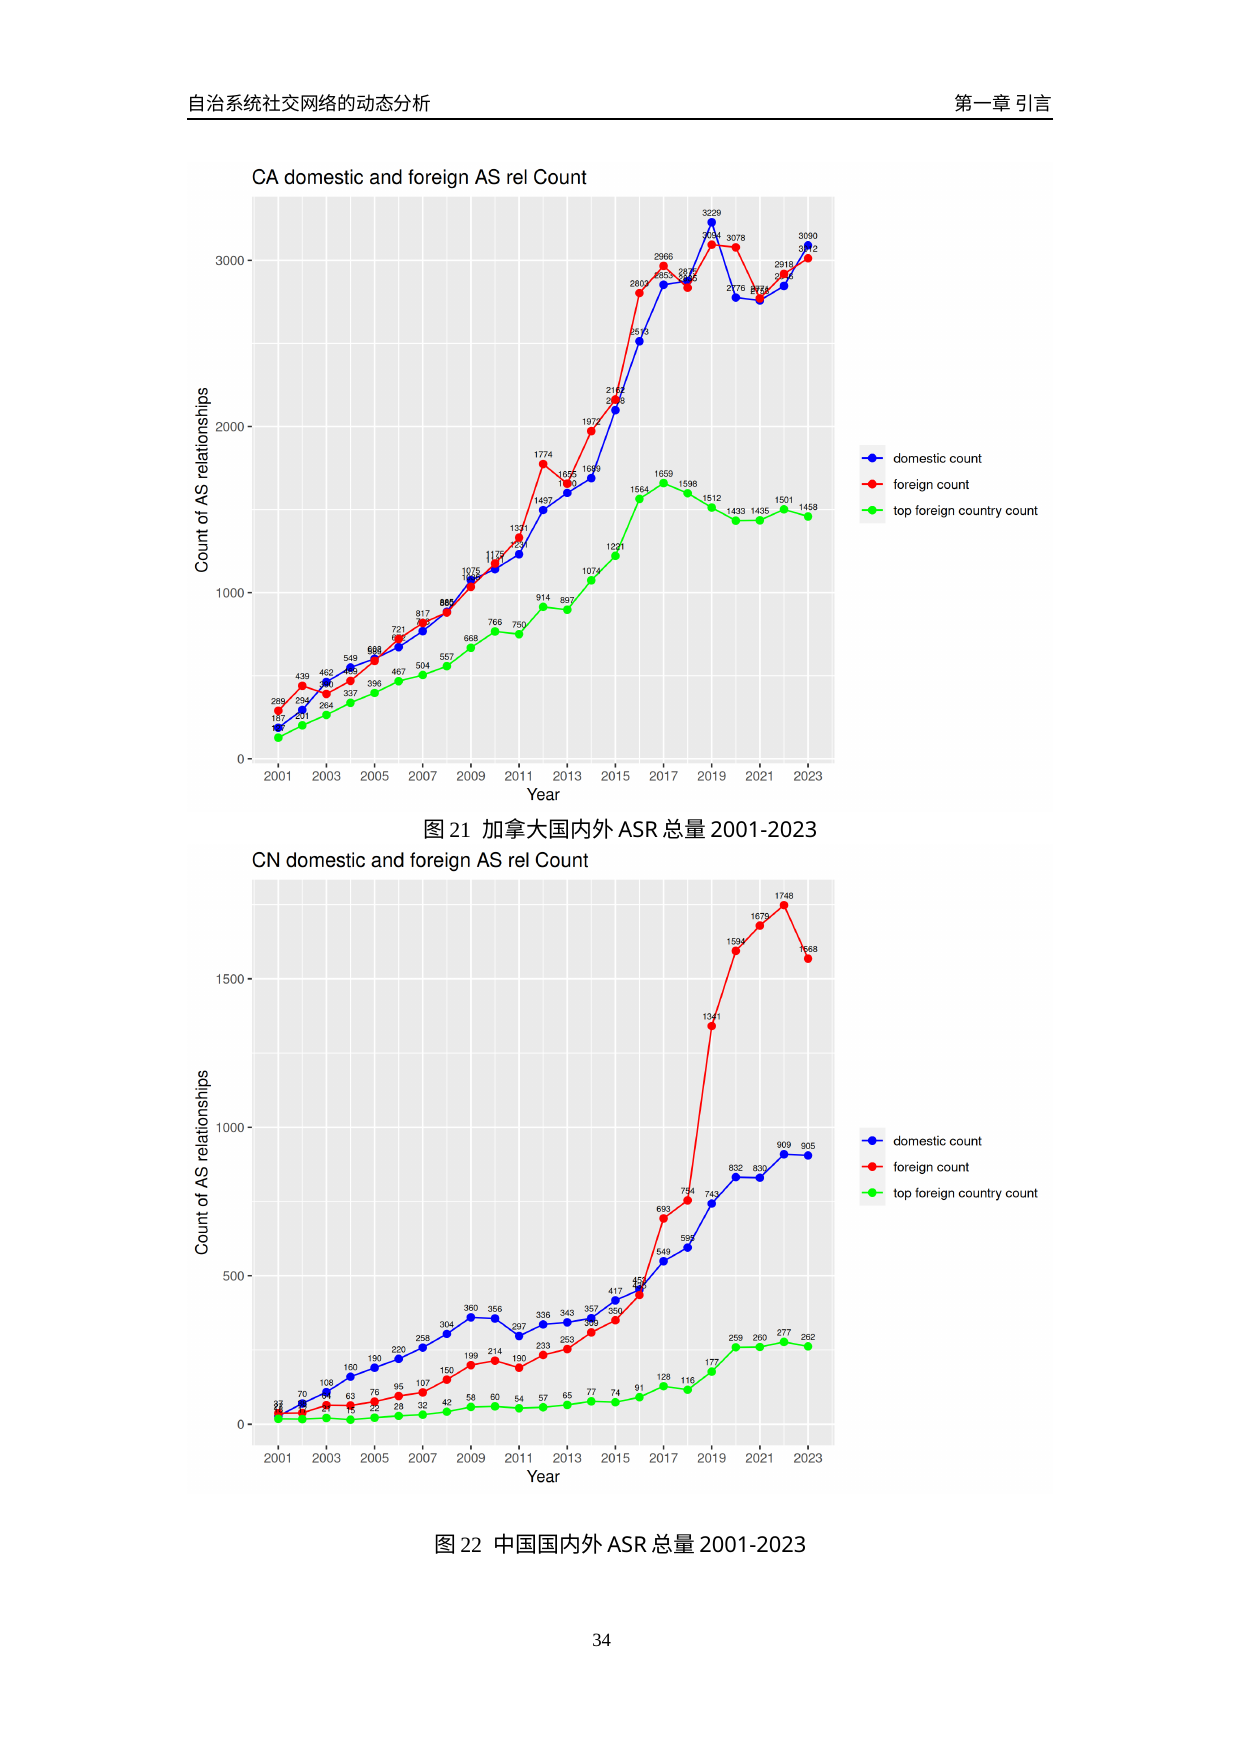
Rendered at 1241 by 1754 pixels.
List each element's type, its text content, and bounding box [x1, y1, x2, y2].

text 图22 中国国内外ASR总量2001-2023 [187, 1527, 1053, 1559]
text 图21 加拿大国内外ASR总量2001-2023 [187, 812, 1053, 844]
picture [187, 844, 1053, 1494]
picture [187, 162, 1053, 812]
